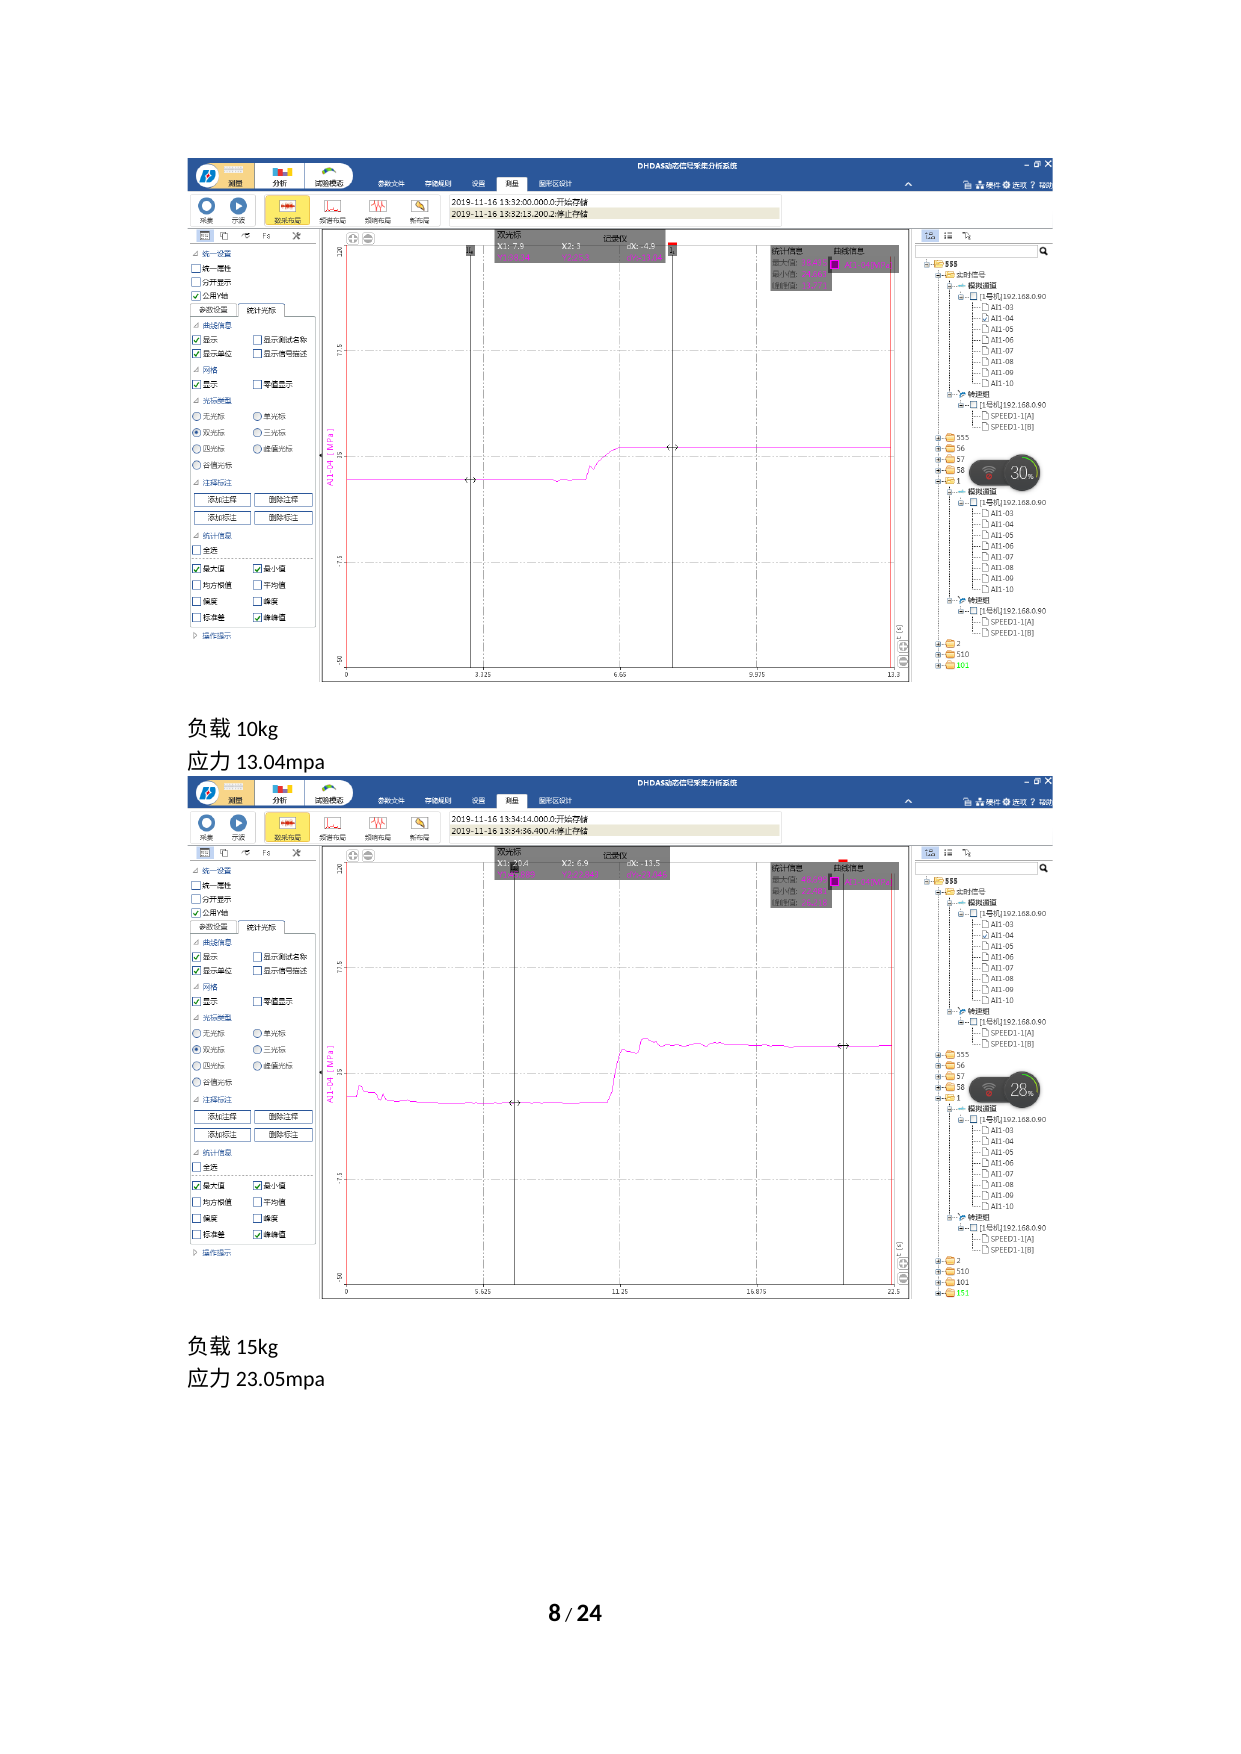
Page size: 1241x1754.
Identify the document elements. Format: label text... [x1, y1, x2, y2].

text 应力13.04mpa [187, 743, 1053, 776]
text 负载15kg [187, 1328, 1053, 1361]
picture [187, 776, 1053, 1299]
picture [187, 158, 1053, 682]
text 应力23.05mpa [187, 1361, 1053, 1393]
text 负载10kg [187, 711, 1053, 743]
